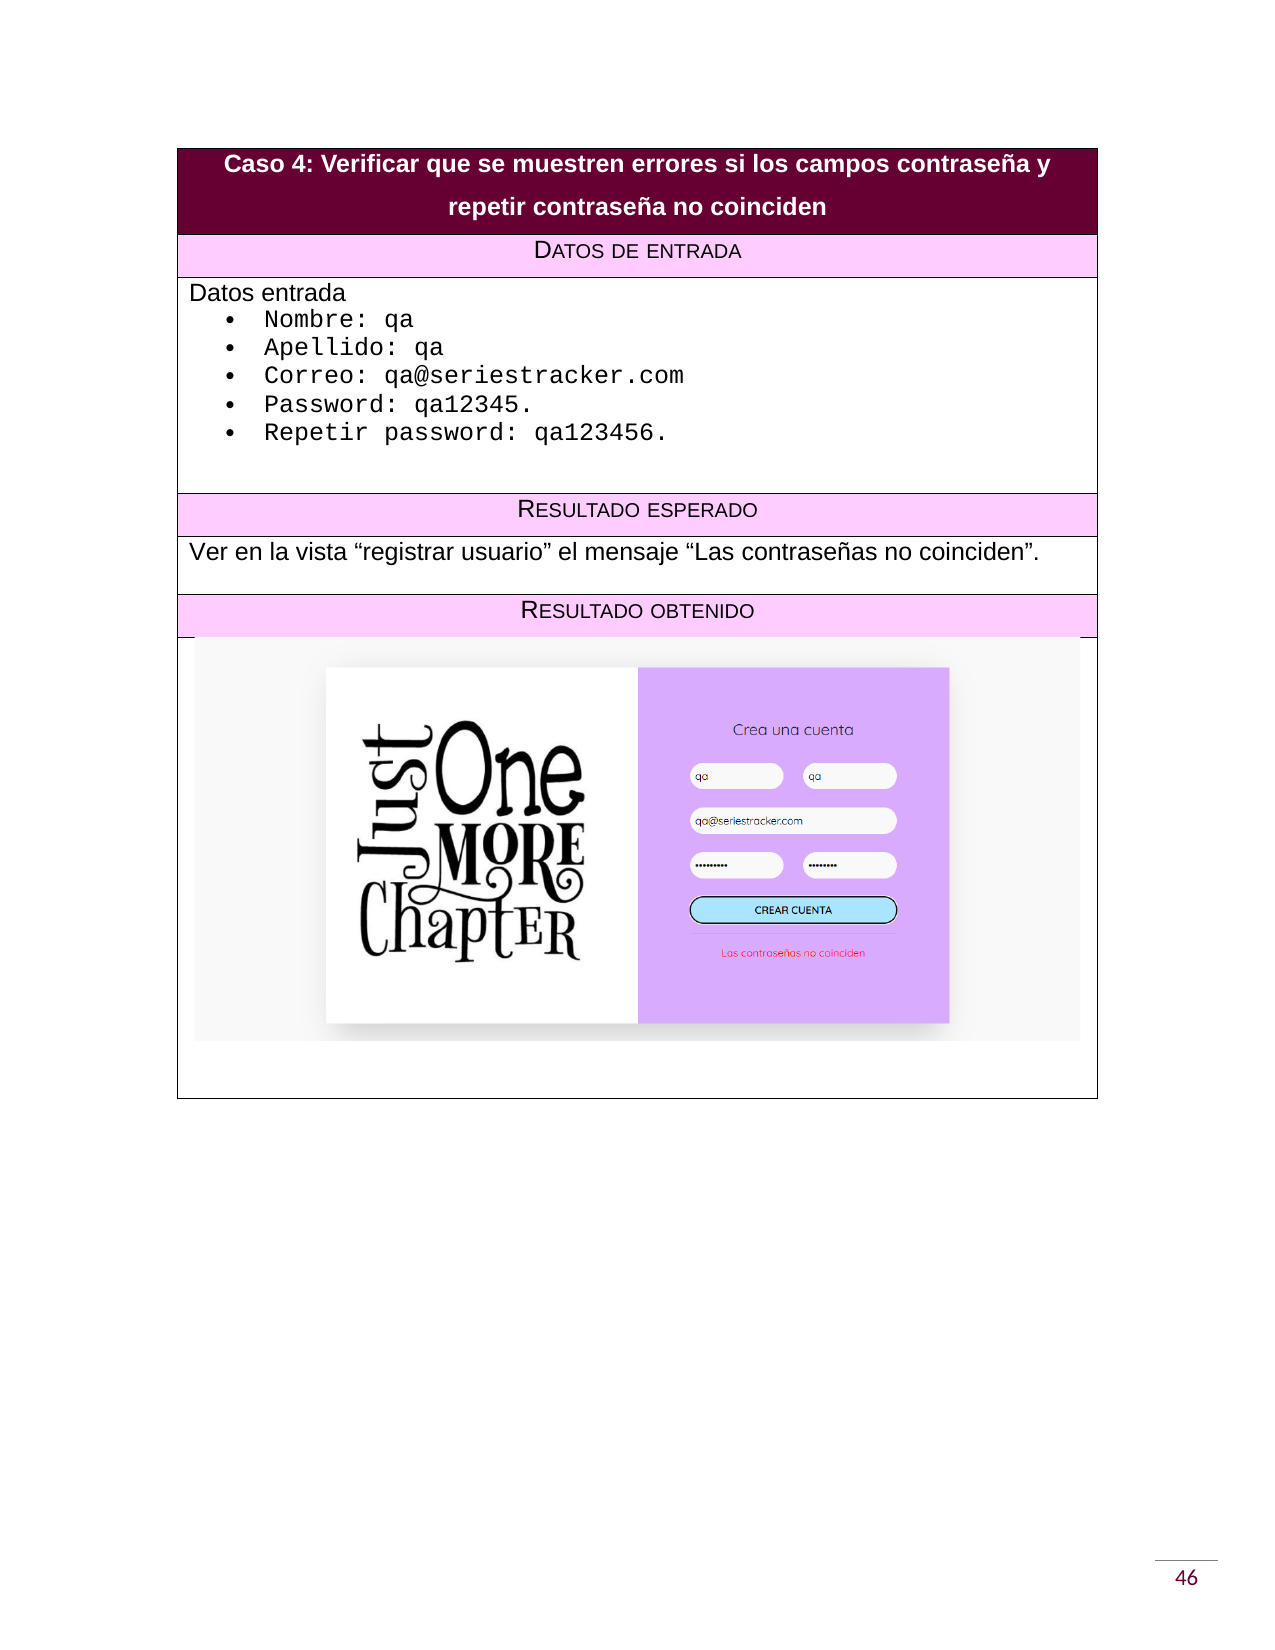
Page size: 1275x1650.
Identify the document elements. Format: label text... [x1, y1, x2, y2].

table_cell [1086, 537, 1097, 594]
table_header Caso 4: Verificar que se muestren errores si los campos contraseña y repetir contraseña no coinciden [178, 149, 1097, 234]
picture [194, 637, 1081, 1041]
table_cell Resultado esperado [178, 494, 1097, 536]
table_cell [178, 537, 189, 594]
table_cell [178, 638, 1097, 1098]
table_cell Datos entrada Nombre: qa Apellido: qa Correo: qa@seriestracker.com Password: qa12345. Repetir password: qa123456. [178, 278, 226, 493]
table_cell Resultado obtenido [178, 595, 1097, 637]
table_cell Datos de entrada [178, 235, 1097, 277]
